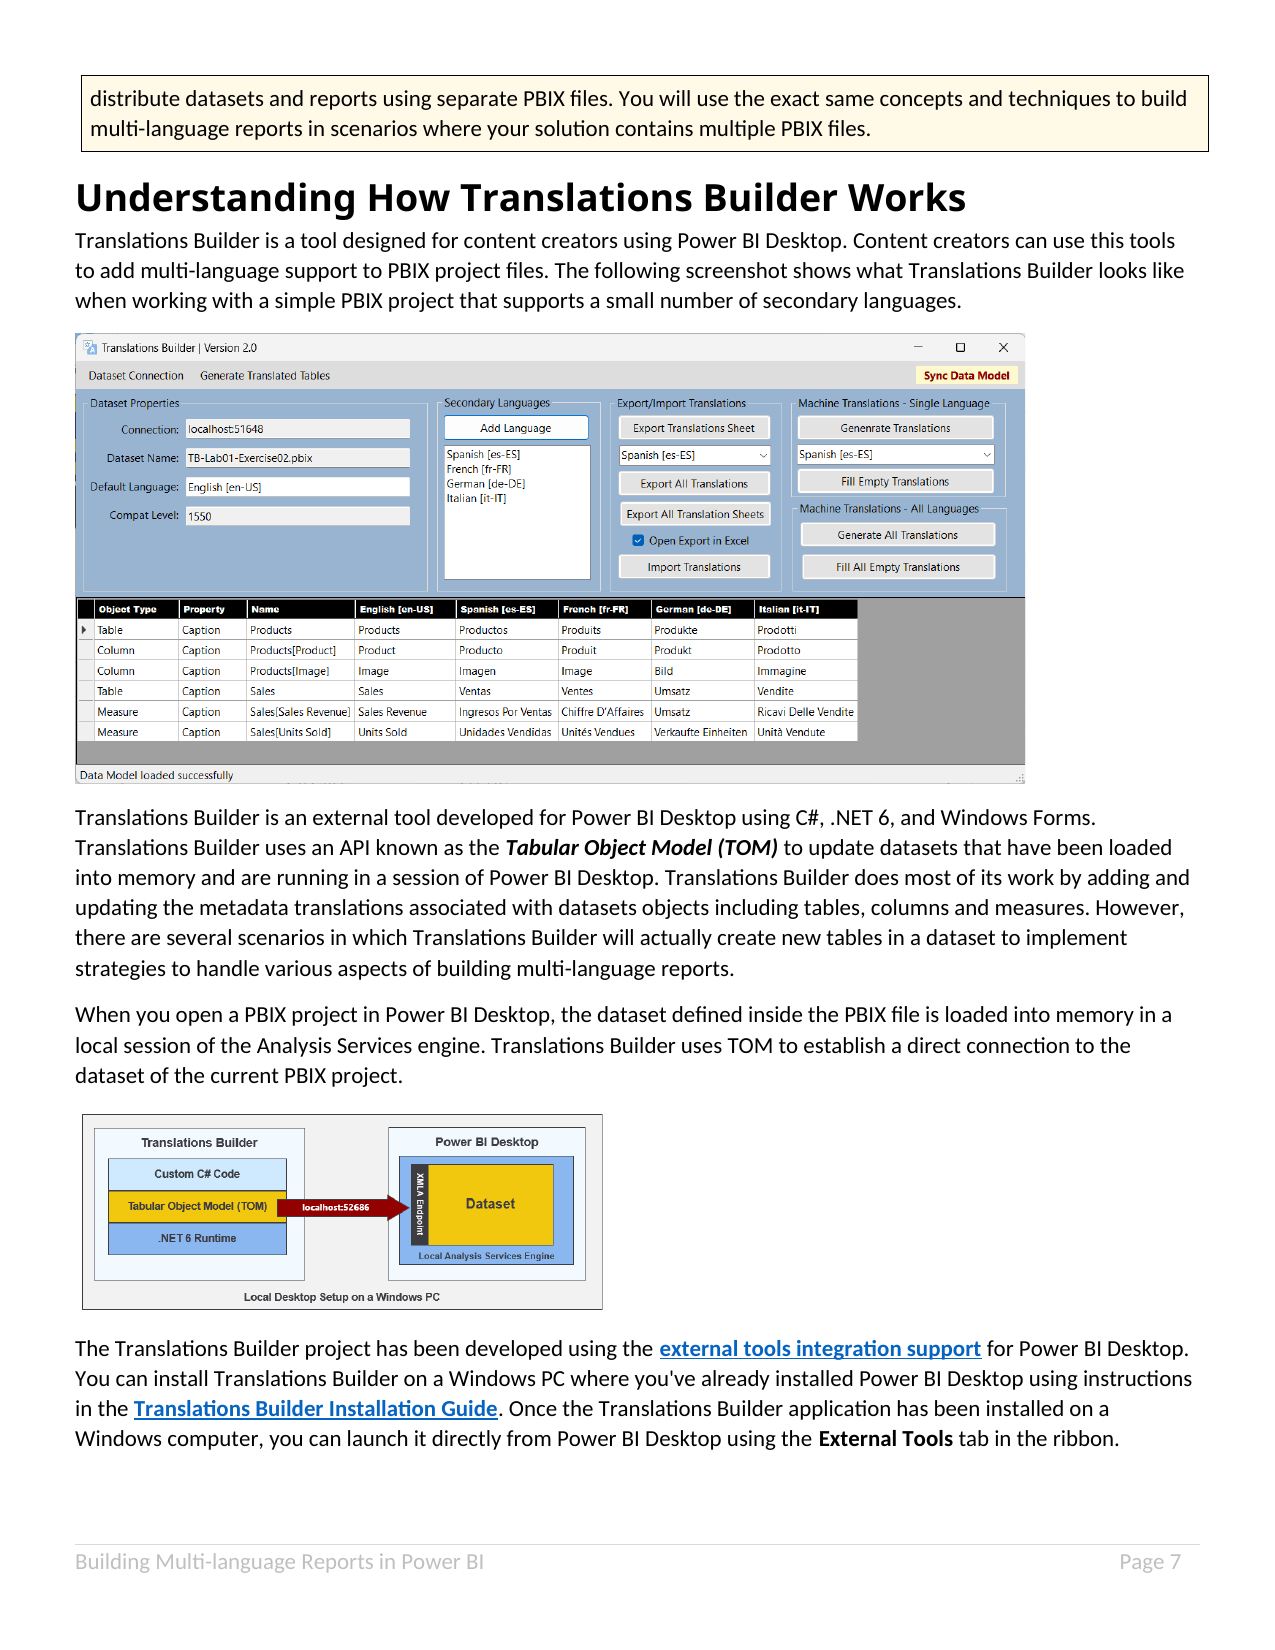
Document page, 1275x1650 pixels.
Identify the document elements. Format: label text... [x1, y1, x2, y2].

subtitle Understanding How Translations Builder Works [75, 171, 1200, 222]
picture [75, 333, 1025, 784]
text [82, 76, 1208, 151]
picture [75, 1107, 607, 1315]
text The Translations Builder project has been developed using the external tools integration support for Power BI Desktop. You can install Translations Builder on a Windows PC where you've already installed Power BI Desktop using instructions in the Translations Builder Installation Guide. Once the Translations Builder application has been installed on a Windows computer, you can launch it directly from Power BI Desktop using the External Tools tab in the ribbon. [75, 1334, 1200, 1452]
text Translations Builder is a tool designed for content creators using Power BI Desktop. Content creators can use this tools to add multi-language support to PBIX project files. The following screenshot shows what Translations Builder looks like when working with a simple PBIX project that supports a small number of secondary languages. [75, 226, 1200, 314]
text When you open a PBIX project in Power BI Desktop, the dataset defined inside the PBIX file is loaded into memory in a local session of the Analysis Services engine. Translations Builder uses TOM to establish a direct connection to the dataset of the current PBIX project. [75, 1001, 1200, 1089]
text Translations Builder is an external tool developed for Power BI Desktop using C#, .NET 6, and Windows Forms. Translations Builder uses an API known as the Tabular Object Model (TOM) to update datasets that have been loaded into memory and are running in a session of Power BI Desktop. Translations Builder does most of its work by adding and updating the metadata translations associated with datasets objects including tables, columns and measures. However, there are several scenarios in which Translations Builder will actually create new tables in a dataset to implement strategies to handle various aspects of building multi-language reports. [75, 803, 1200, 982]
